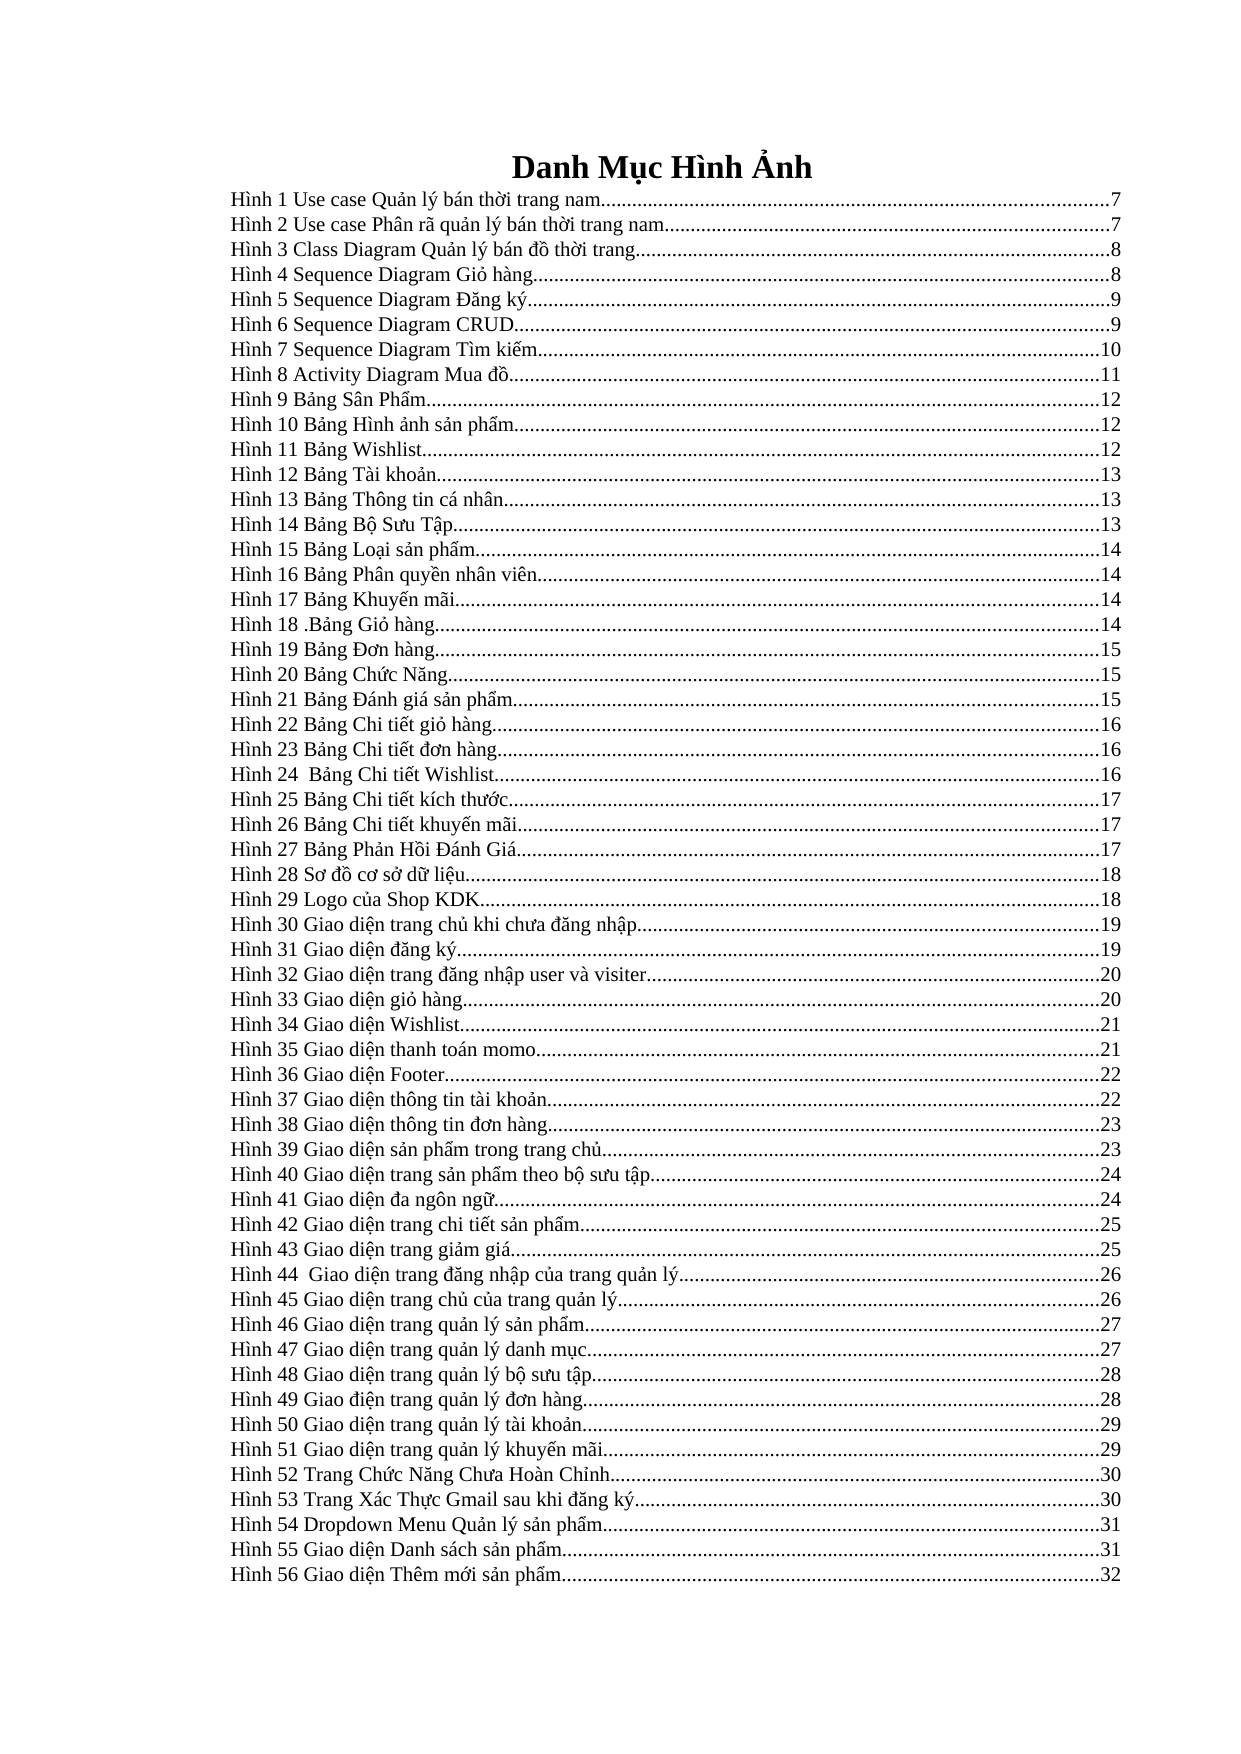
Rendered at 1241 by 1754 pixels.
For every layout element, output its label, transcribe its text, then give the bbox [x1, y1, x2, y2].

text Hình 19 Bảng Đơn hàng 15 [207, 636, 1122, 661]
text Hình 21 Bảng Đánh giá sản phẩm 15 [207, 686, 1122, 711]
text Hình 7 Sequence Diagram Tìm kiếm 10 [207, 336, 1122, 361]
text Hình 15 Bảng Loại sản phẩm 14 [207, 536, 1122, 561]
text Hình 6 Sequence Diagram CRUD 9 [207, 311, 1122, 336]
text Hình 43 Giao diện trang giảm giá 25 [207, 1236, 1122, 1261]
text Hình 28 Sơ đồ cơ sở dữ liệu 18 [207, 861, 1122, 886]
text Hình 3 Class Diagram Quản lý bán đồ thời trang 8 [207, 236, 1122, 261]
text Hình 29 Logo của Shop KDK 18 [207, 886, 1122, 911]
text Hình 27 Bảng Phản Hồi Đánh Giá 17 [207, 836, 1122, 861]
text Hình 50 Giao diện trang quản lý tài khoản 29 [207, 1411, 1122, 1436]
text Hình 31 Giao diện đăng ký 19 [207, 936, 1122, 961]
text Hình 30 Giao diện trang chủ khi chưa đăng nhập 19 [207, 911, 1122, 936]
text Hình 14 Bảng Bộ Sưu Tập 13 [207, 511, 1122, 536]
text Hình 2 Use case Phân rã quản lý bán thời trang nam 7 [207, 211, 1122, 236]
text Hình 24 Bảng Chi tiết Wishlist 16 [207, 761, 1122, 786]
text Hình 39 Giao diện sản phẩm trong trang chủ 23 [207, 1136, 1122, 1161]
text Hình 41 Giao diện đa ngôn ngữ 24 [207, 1186, 1122, 1211]
text Hình 8 Activity Diagram Mua đồ 11 [207, 361, 1122, 386]
text Hình 46 Giao diện trang quản lý sản phẩm 27 [207, 1311, 1122, 1336]
text Hình 56 Giao diện Thêm mới sản phẩm 32 [207, 1561, 1122, 1586]
text Hình 33 Giao diện giỏ hàng 20 [207, 986, 1122, 1011]
text Hình 52 Trang Chức Năng Chưa Hoàn Chỉnh 30 [207, 1461, 1122, 1486]
text Hình 22 Bảng Chi tiết giỏ hàng 16 [207, 711, 1122, 736]
text Danh Mục Hình Ảnh [207, 148, 1122, 186]
text Hình 32 Giao diện trang đăng nhập user và visiter 20 [207, 961, 1122, 986]
text Hình 44 Giao diện trang đăng nhập của trang quản lý 26 [207, 1261, 1122, 1286]
text Hình 45 Giao diện trang chủ của trang quản lý 26 [207, 1286, 1122, 1311]
text Hình 47 Giao diện trang quản lý danh mục 27 [207, 1336, 1122, 1361]
text Hình 53 Trang Xác Thực Gmail sau khi đăng ký 30 [207, 1486, 1122, 1511]
text Hình 37 Giao diện thông tin tài khoản 22 [207, 1086, 1122, 1111]
text Hình 13 Bảng Thông tin cá nhân 13 [207, 486, 1122, 511]
text Hình 5 Sequence Diagram Đăng ký 9 [207, 286, 1122, 311]
text Hình 9 Bảng Sân Phẩm 12 [207, 386, 1122, 411]
text Hình 17 Bảng Khuyến mãi 14 [207, 586, 1122, 611]
text Hình 35 Giao diện thanh toán momo 21 [207, 1036, 1122, 1061]
text Hình 20 Bảng Chức Năng 15 [207, 661, 1122, 686]
text Hình 42 Giao diện trang chi tiết sản phẩm 25 [207, 1211, 1122, 1236]
text Hình 38 Giao diện thông tin đơn hàng 23 [207, 1111, 1122, 1136]
text Hình 48 Giao diện trang quản lý bộ sưu tập 28 [207, 1361, 1122, 1386]
text Hình 16 Bảng Phân quyền nhân viên 14 [207, 561, 1122, 586]
text Hình 18 .Bảng Giỏ hàng 14 [207, 611, 1122, 636]
text Hình 36 Giao diện Footer 22 [207, 1061, 1122, 1086]
text Hình 51 Giao diện trang quản lý khuyến mãi 29 [207, 1436, 1122, 1461]
text Hình 34 Giao diện Wishlist 21 [207, 1011, 1122, 1036]
text Hình 40 Giao diện trang sản phẩm theo bộ sưu tập 24 [207, 1161, 1122, 1186]
text Hình 1 Use case Quản lý bán thời trang nam 7 [207, 186, 1122, 211]
text Hình 11 Bảng Wishlist 12 [207, 436, 1122, 461]
text Hình 10 Bảng Hình ảnh sản phẩm 12 [207, 411, 1122, 436]
text Hình 4 Sequence Diagram Giỏ hàng 8 [207, 261, 1122, 286]
text Hình 25 Bảng Chi tiết kích thước 17 [207, 786, 1122, 811]
text Hình 12 Bảng Tài khoản 13 [207, 461, 1122, 486]
text Hình 55 Giao diện Danh sách sản phẩm 31 [207, 1536, 1122, 1561]
text Hình 49 Giao điện trang quản lý đơn hàng 28 [207, 1386, 1122, 1411]
text Hình 23 Bảng Chi tiết đơn hàng 16 [207, 736, 1122, 761]
text Hình 54 Dropdown Menu Quản lý sản phẩm 31 [207, 1511, 1122, 1536]
text Hình 26 Bảng Chi tiết khuyến mãi 17 [207, 811, 1122, 836]
